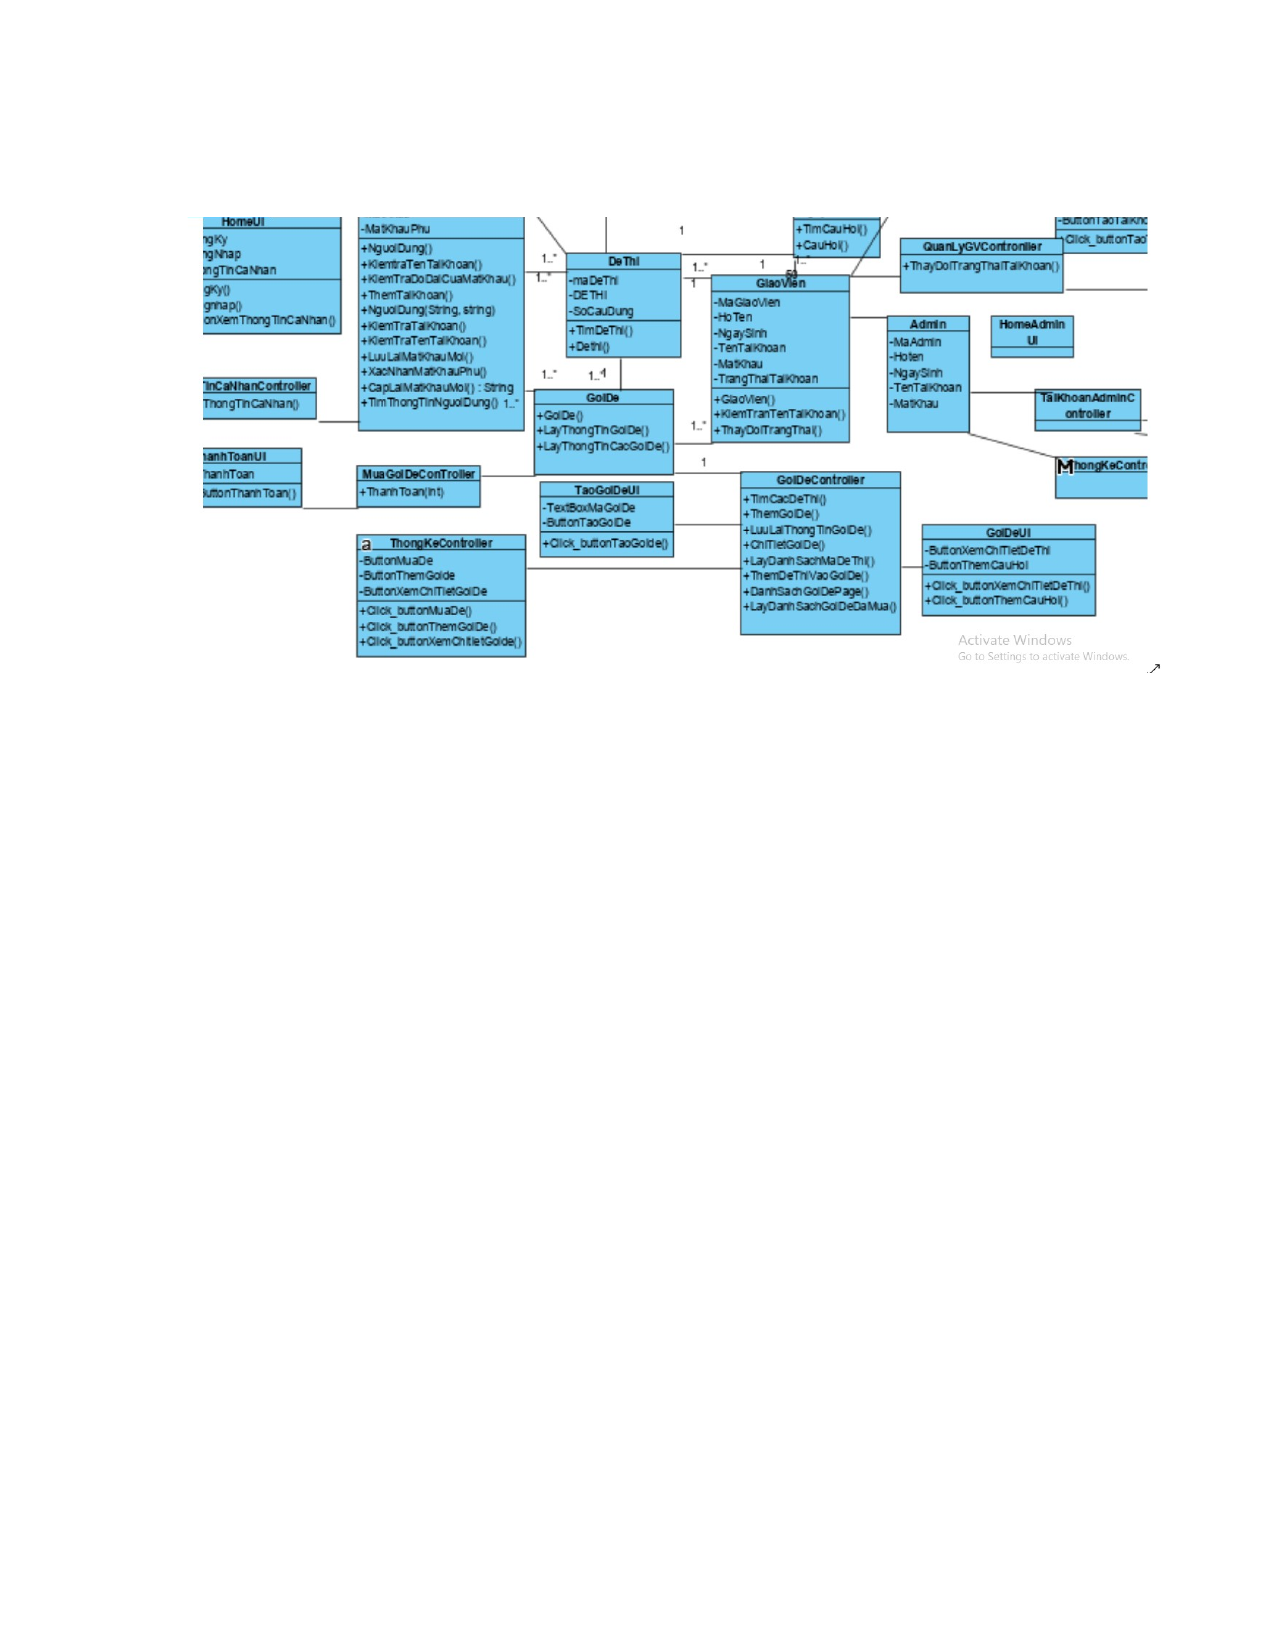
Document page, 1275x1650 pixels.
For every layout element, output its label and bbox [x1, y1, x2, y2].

picture [187, 217, 1163, 673]
